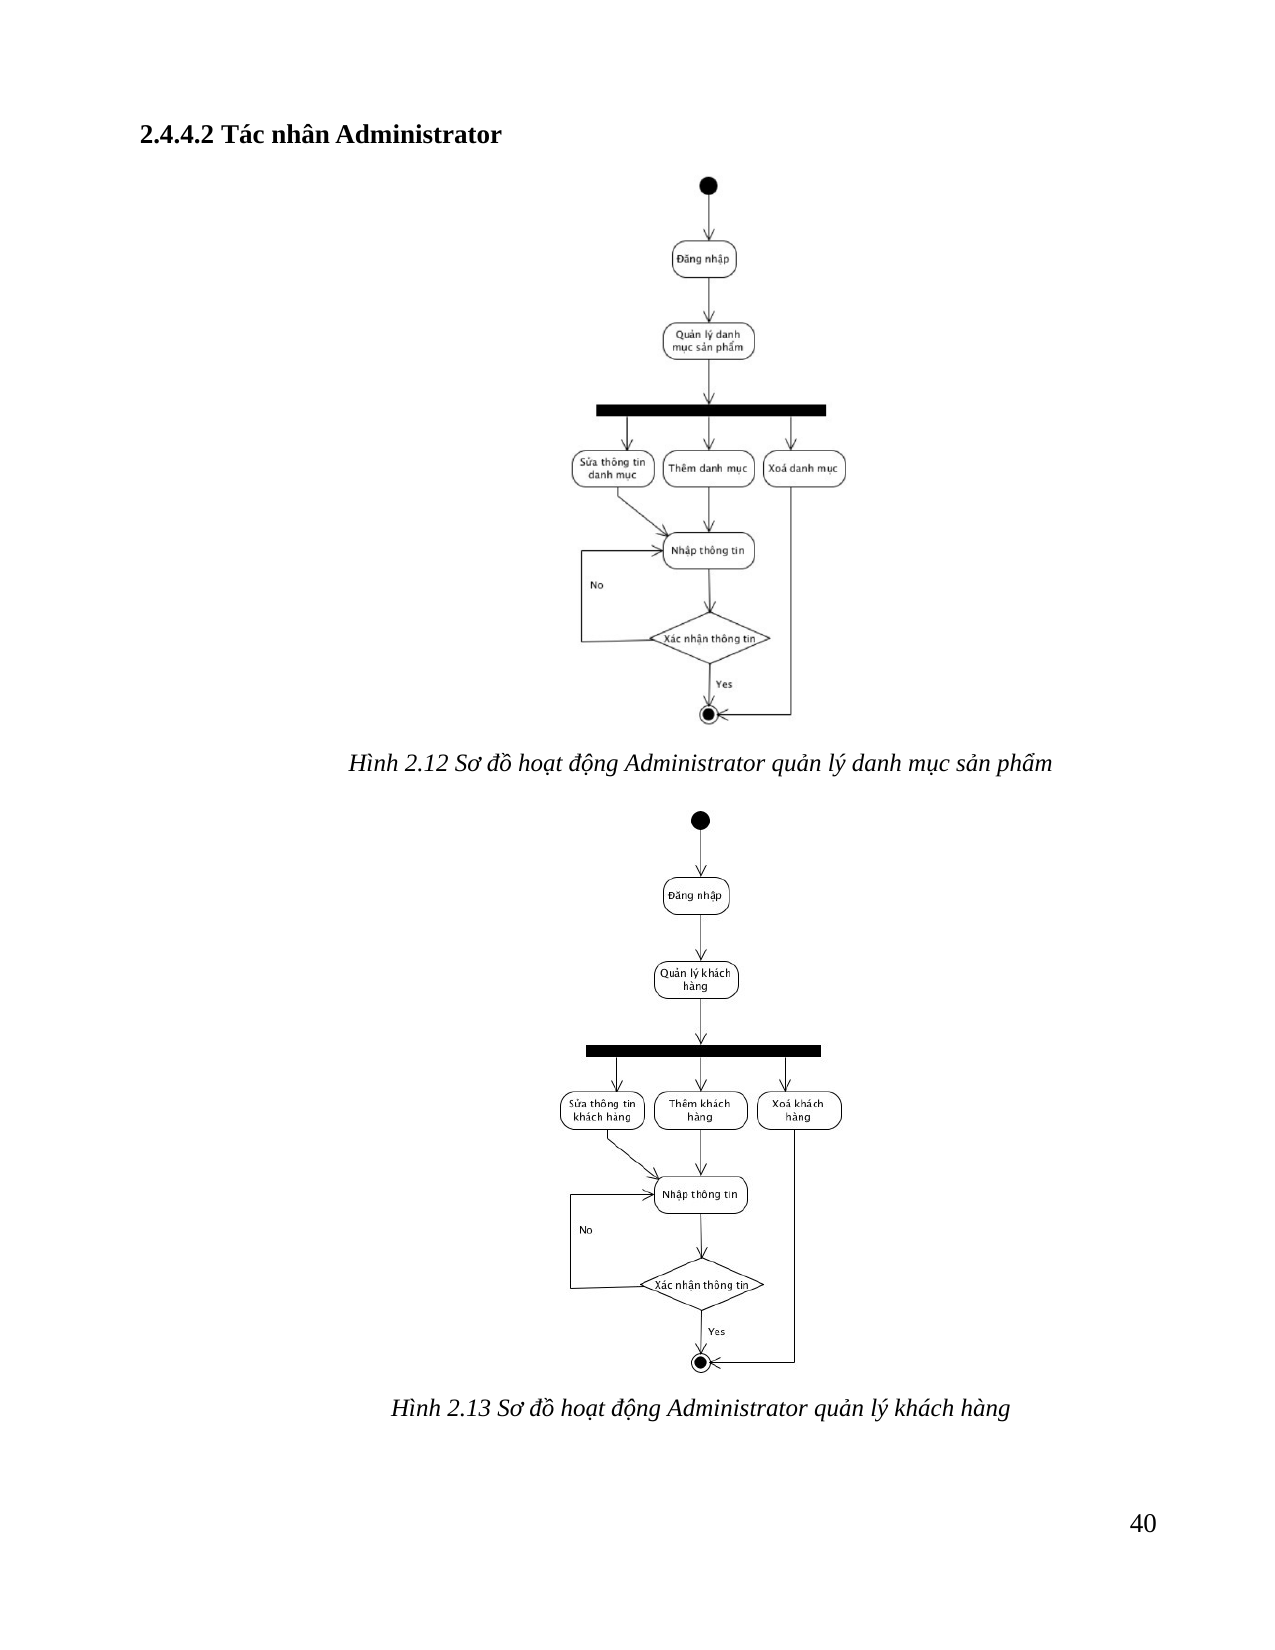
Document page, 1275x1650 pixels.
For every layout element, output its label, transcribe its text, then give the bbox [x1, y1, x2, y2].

picture [558, 810, 843, 1375]
text Hình . Sơ đồ hoạt động Administrator quản lý khách hàng [244, 1393, 1156, 1422]
subtitle Tác nhân Administrator [139, 118, 1156, 150]
text Hình . Sơ đồ hoạt động Administrator quản lý danh mục sản phẩm [244, 748, 1156, 777]
picture [537, 168, 864, 730]
